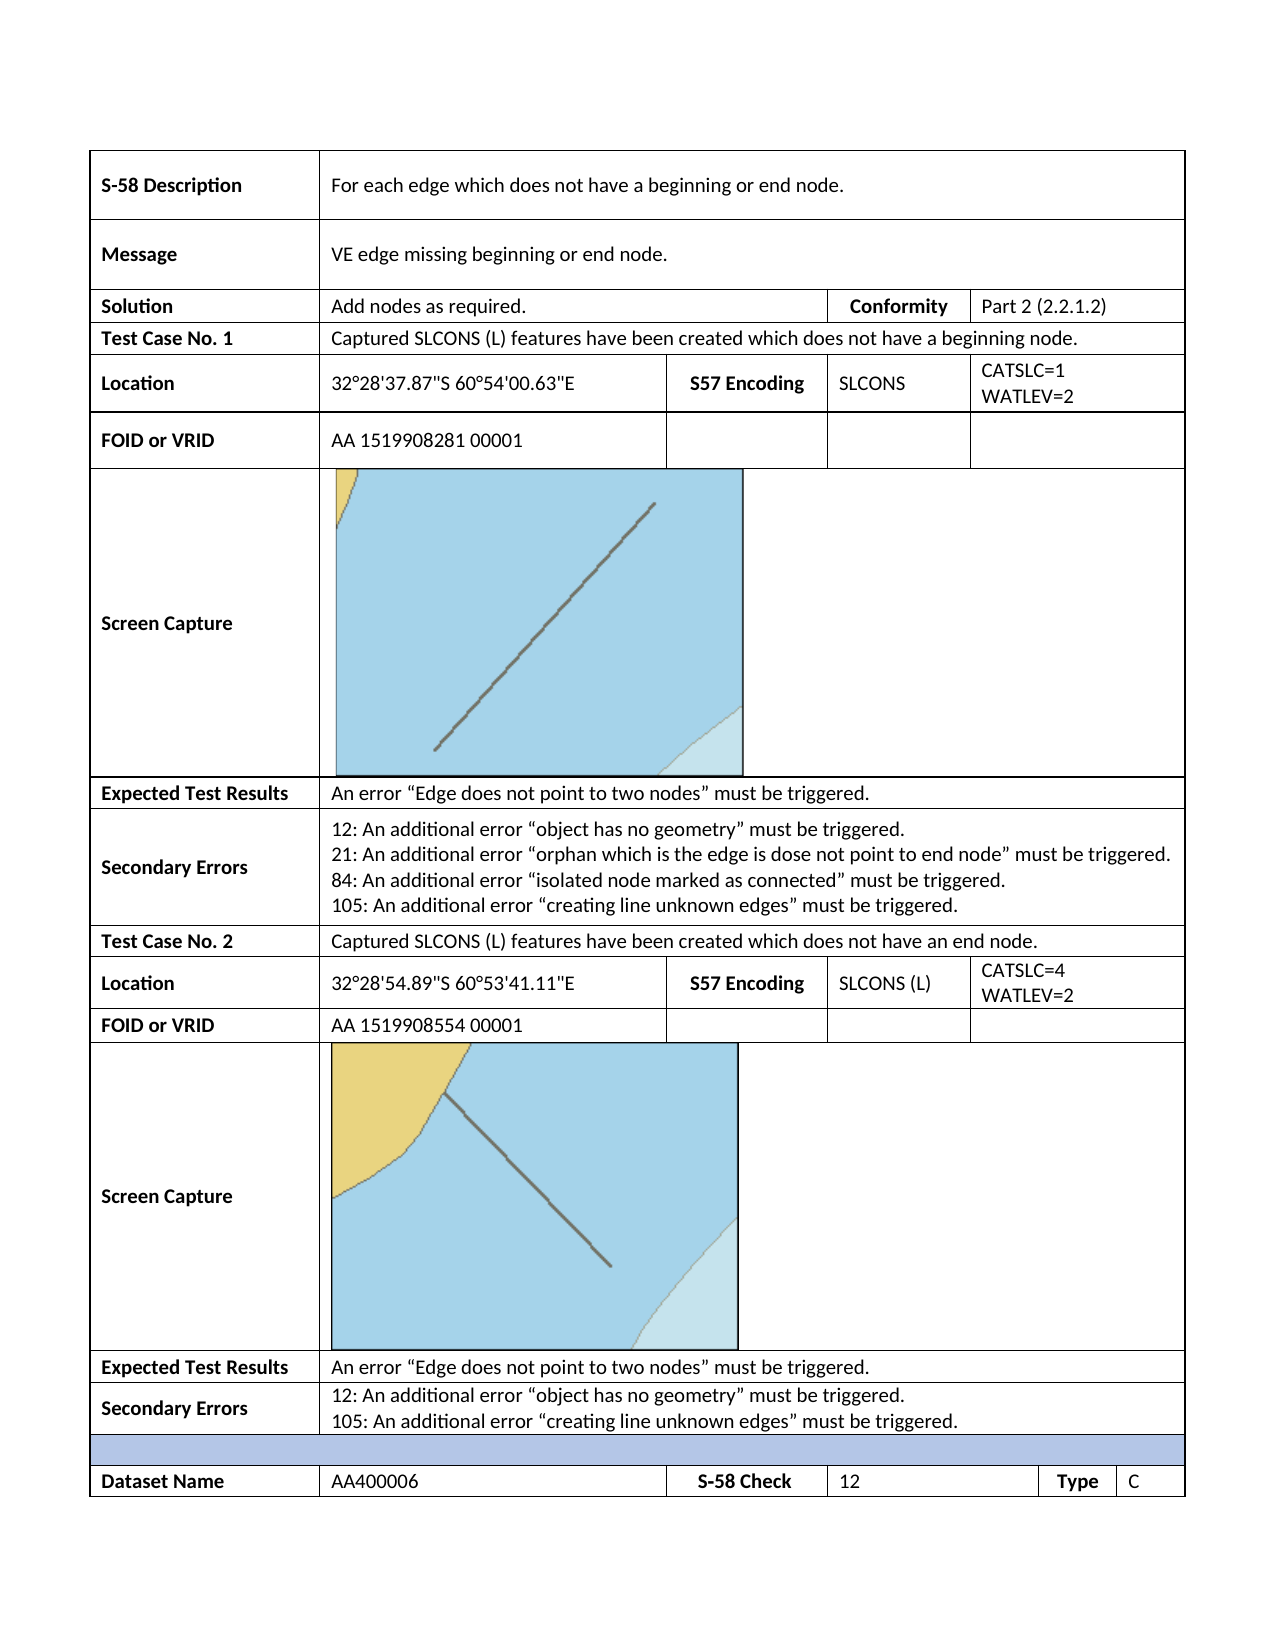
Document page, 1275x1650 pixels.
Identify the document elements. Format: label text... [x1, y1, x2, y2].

table_cell Secondary Errors [91, 1383, 319, 1433]
table_cell VE edge missing beginning or end node. [320, 220, 1184, 288]
table_cell S-58 Description [91, 151, 319, 219]
table_cell Dataset Name [91, 1466, 319, 1496]
table_cell [667, 1009, 827, 1042]
table_cell [320, 469, 335, 776]
table_cell Location [91, 957, 319, 1008]
table_cell S57 Encoding [667, 957, 827, 1008]
table_cell SLCONS [828, 355, 970, 411]
table_cell S‐58 Check [667, 1466, 827, 1496]
table_cell CATSLC=1 WATLEV=2 [971, 355, 1184, 411]
table_cell [744, 469, 1184, 776]
table_cell Secondary Errors [91, 809, 319, 925]
table_cell Message [91, 220, 319, 288]
table_cell Test Case No. 2 [91, 926, 319, 956]
table_cell AA400006 [320, 1466, 666, 1496]
table_cell [971, 1009, 1184, 1042]
table_cell FOID or VRID [91, 1009, 319, 1042]
table_cell CATSLC=4 WATLEV=2 [971, 957, 1184, 1008]
picture [335, 468, 744, 777]
table_cell 32°28'37.87"S 60°54'00.63"E [320, 355, 666, 411]
table_cell [739, 1043, 1184, 1350]
table_cell C [1117, 1466, 1184, 1496]
table_cell Location [91, 355, 319, 411]
table_cell For each edge which does not have a beginning or end node. [320, 151, 1184, 219]
table_cell An error “Edge does not point to two nodes” must be triggered. [320, 778, 1184, 808]
table_cell [91, 1435, 1184, 1465]
table_cell Screen Capture [91, 1043, 319, 1350]
table_cell Test Case No. 1 [91, 323, 319, 353]
table_cell [971, 413, 1184, 468]
table_cell Expected Test Results [91, 1351, 319, 1382]
table_cell 32°28'54.89"S 60°53'41.11"E [320, 957, 666, 1008]
table_cell 12 [828, 1466, 1038, 1496]
table_cell [320, 1043, 331, 1350]
table_cell Captured SLCONS (L) features have been created which does not have a beginning node. [320, 323, 1184, 353]
table_cell Solution [91, 290, 319, 322]
table_cell AA 1519908281 00001 [320, 413, 666, 468]
picture [331, 1042, 739, 1351]
table_cell Type [1039, 1466, 1116, 1496]
table_cell 12: An additional error “object has no geometry” must be triggered. 21: An additional error “orphan which is the edge is dose not point to end node” must be triggered. 84: An additional error “isolated node marked as connected” must be triggered. 105: An additional error “creating line unknown edges” must be triggered. [320, 809, 1184, 925]
table_cell An error “Edge does not point to two nodes” must be triggered. [320, 1351, 1184, 1382]
table_cell Part 2 (2.2.1.2) [971, 290, 1184, 322]
table_cell [667, 413, 827, 468]
table_cell AA 1519908554 00001 [320, 1009, 666, 1042]
table_cell Screen Capture [91, 469, 319, 776]
table_cell SLCONS (L) [828, 957, 970, 1008]
table_cell FOID or VRID [91, 413, 319, 468]
table_cell Expected Test Results [91, 778, 319, 808]
table_cell 12: An additional error “object has no geometry” must be triggered. 105: An additional error “creating line unknown edges” must be triggered. [320, 1383, 1184, 1433]
table_cell [828, 1009, 970, 1042]
table_cell S57 Encoding [667, 355, 827, 411]
table_cell [828, 413, 970, 468]
table_cell Conformity [828, 290, 970, 322]
table_cell Add nodes as required. [320, 290, 827, 322]
table_cell Captured SLCONS (L) features have been created which does not have an end node. [320, 926, 1184, 956]
